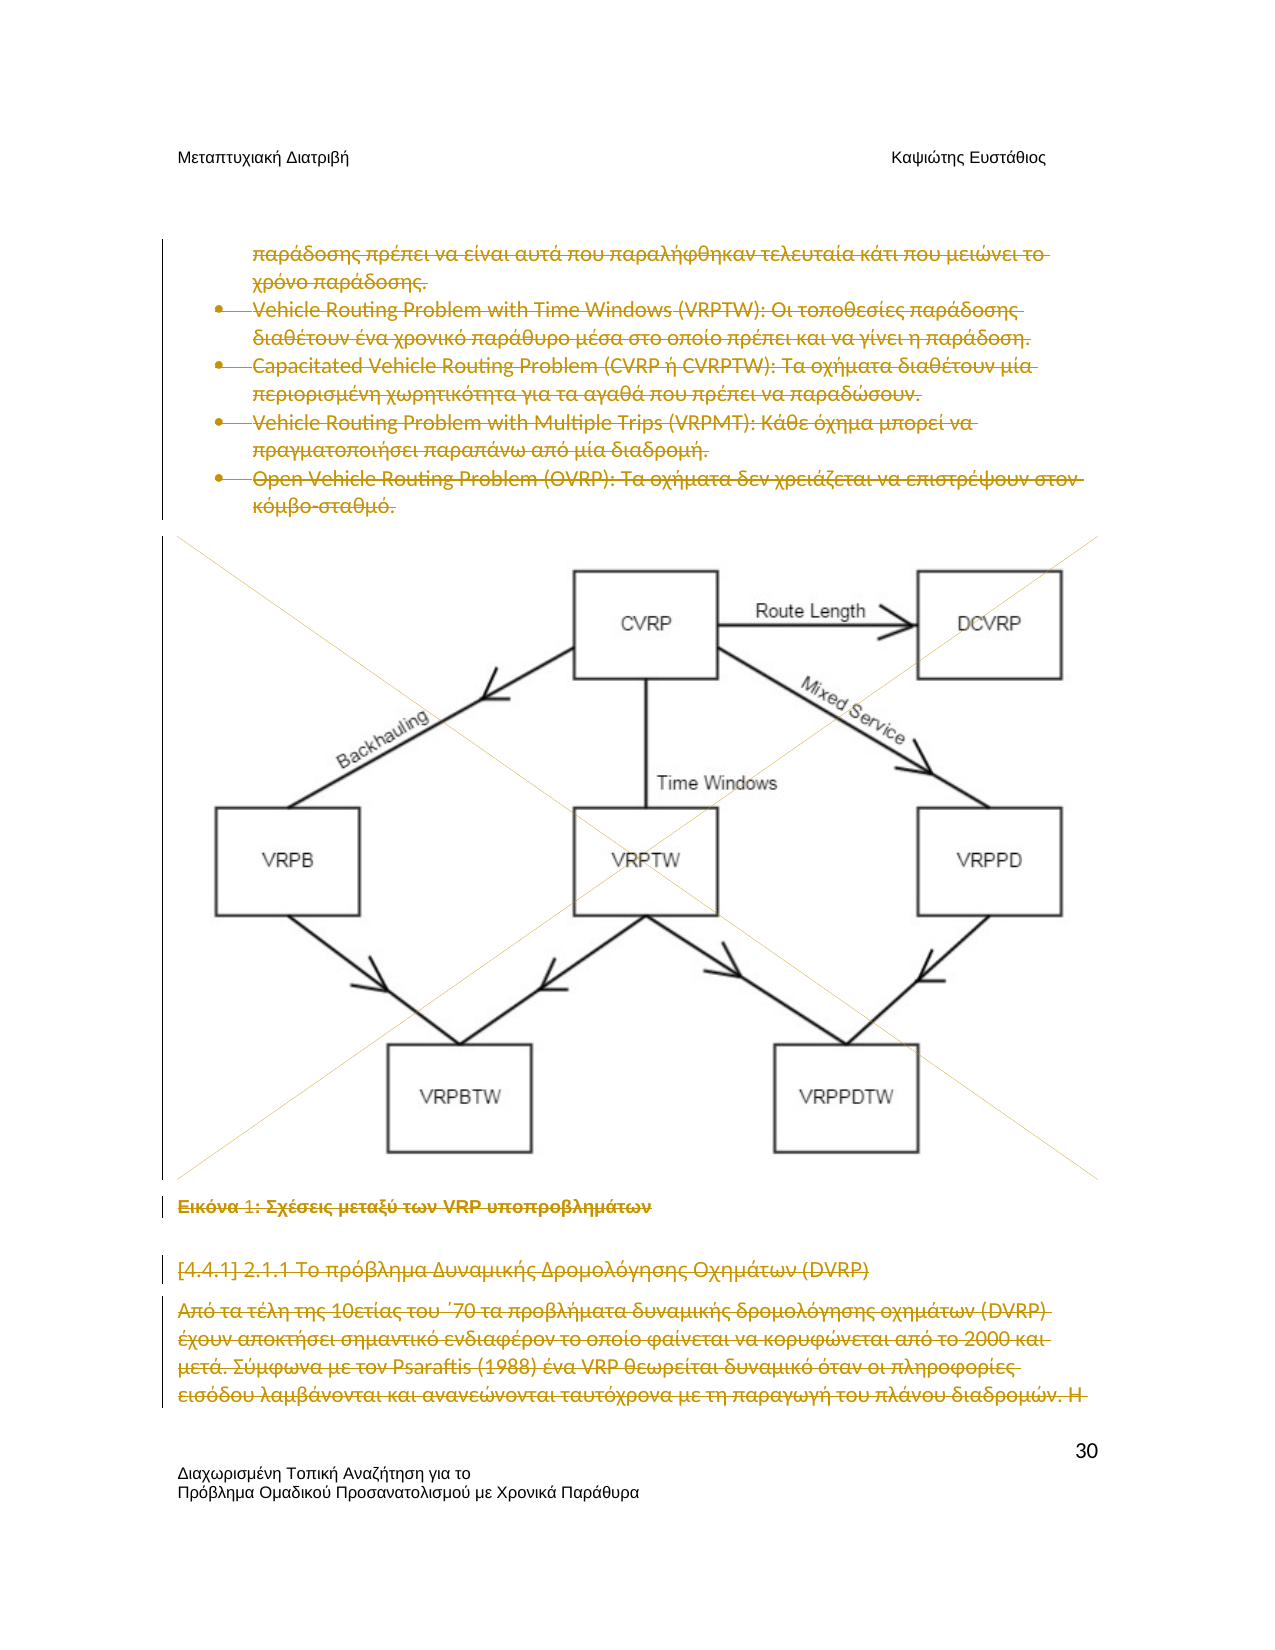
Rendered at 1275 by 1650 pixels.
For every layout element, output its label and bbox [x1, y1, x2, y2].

picture [177, 538, 635, 1178]
picture [179, 536, 1096, 857]
picture [639, 537, 1098, 1178]
picture [179, 859, 1096, 1180]
